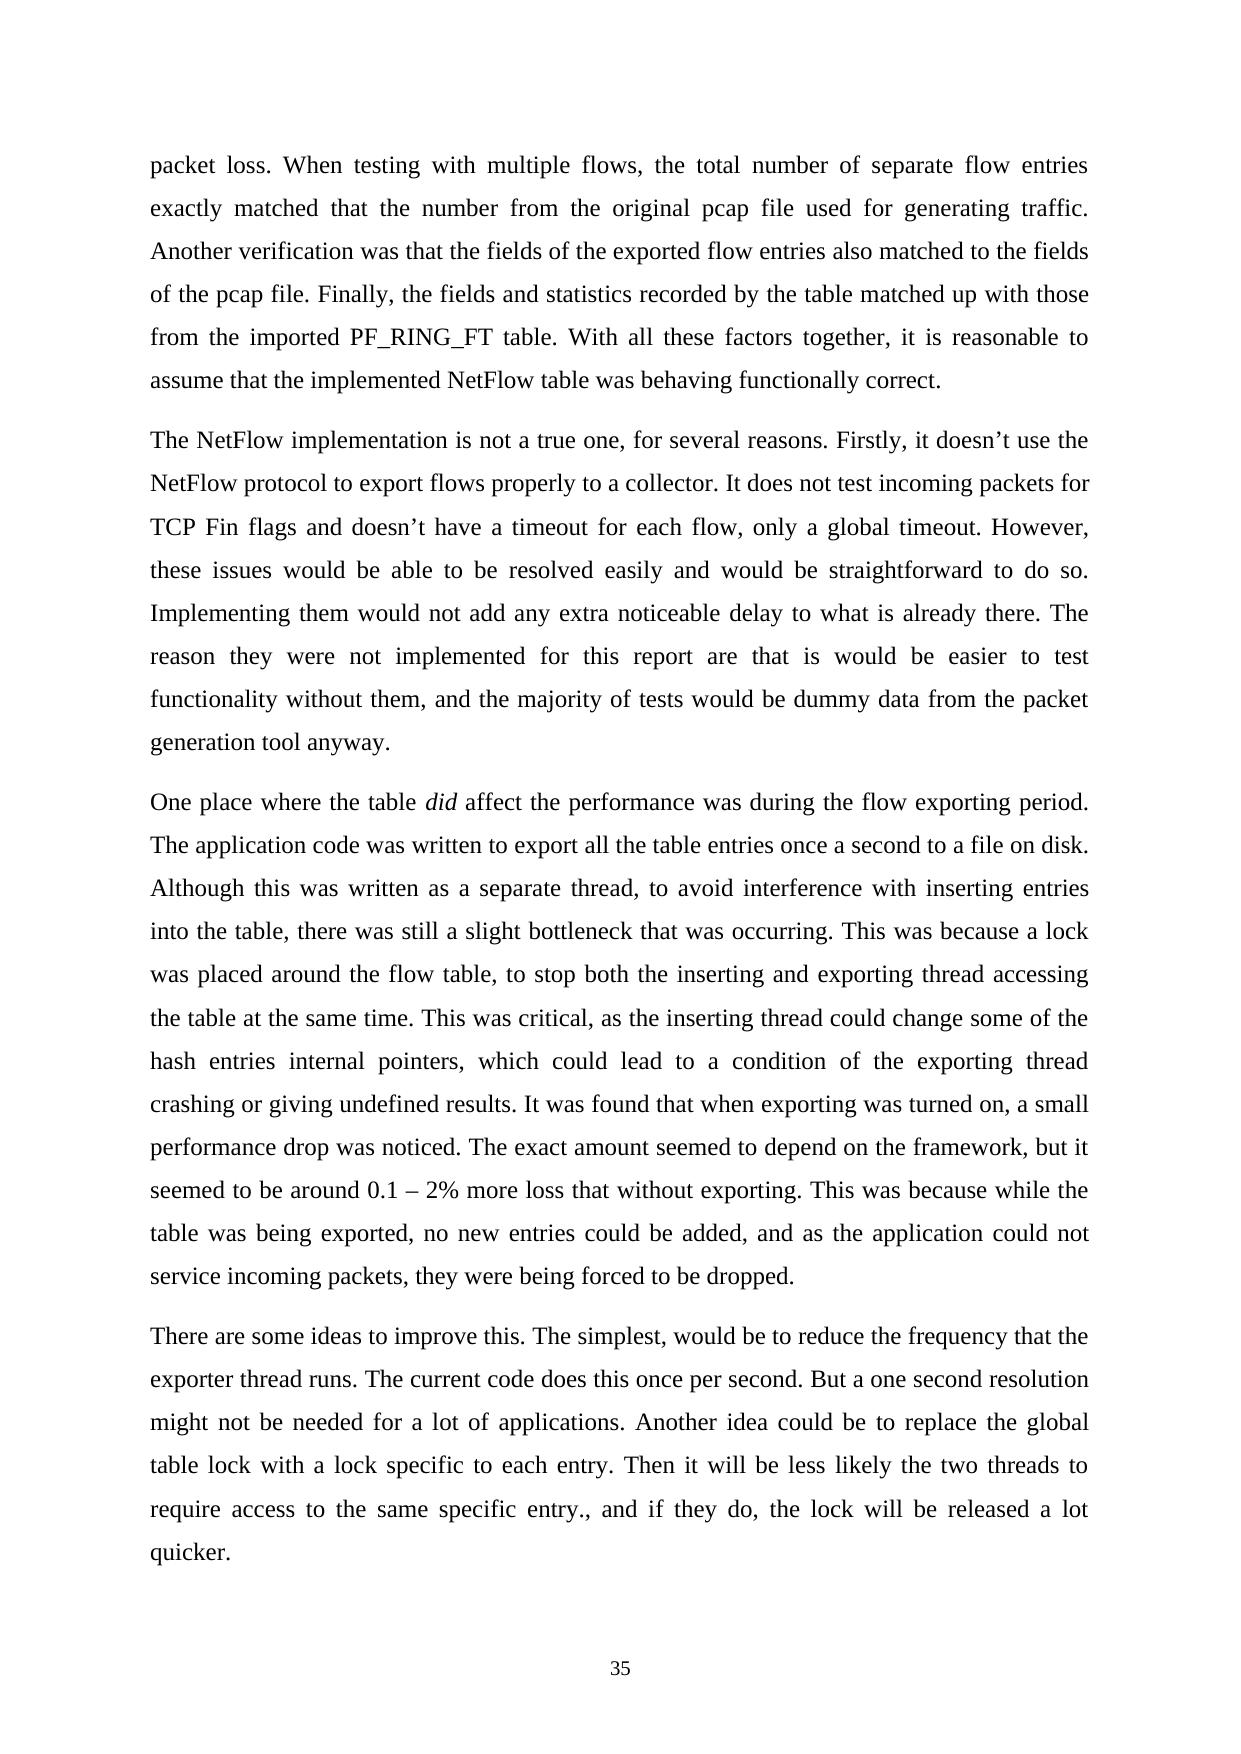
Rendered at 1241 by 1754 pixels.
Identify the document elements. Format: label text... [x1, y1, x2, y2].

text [150, 150, 1090, 394]
text One place where the table did affect the performance was during the flow exporting period. The application code was written to export all the table entries once a second to a file on disk. Although this was written as a separate thread, to avoid interference with inserting entries into the table, there was still a slight bottleneck that was occurring. This was because a lock was placed around the flow table, to stop both the inserting and exporting thread accessing the table at the same time. This was critical, as the inserting thread could change some of the hash entries internal pointers, which could lead to a condition of the exporting thread crashing or giving undefined results. It was found that when exporting was turned on, a small performance drop was noticed. The exact amount seemed to depend on the framework, but it seemed to be around 0.1 – 2% more loss that without exporting. This was because while the table was being exported, no new entries could be added, and as the application could not service incoming packets, they were being forced to be dropped. [150, 787, 1090, 1290]
text There are some ideas to improve this. The simplest, would be to reduce the frequency that the exporter thread runs. The current code does this once per second. But a one second resolution might not be needed for a lot of applications. Another idea could be to replace the global table lock with a lock specific to each entry. Then it will be less likely the two threads to require access to the same specific entry., and if they do, the lock will be released a lot quicker. [150, 1321, 1090, 1566]
text The NetFlow implementation is not a true one, for several reasons. Firstly, it doesn’t use the NetFlow protocol to export flows properly to a collector. It does not test incoming packets for TCP Fin flags and doesn’t have a timeout for each flow, only a global timeout. However, these issues would be able to be resolved easily and would be straightforward to do so. Implementing them would not add any extra noticeable delay to what is already there. The reason they were not implemented for this report are that is would be easier to test functionality without them, and the majority of tests would be dummy data from the packet generation tool anyway. [150, 425, 1090, 756]
